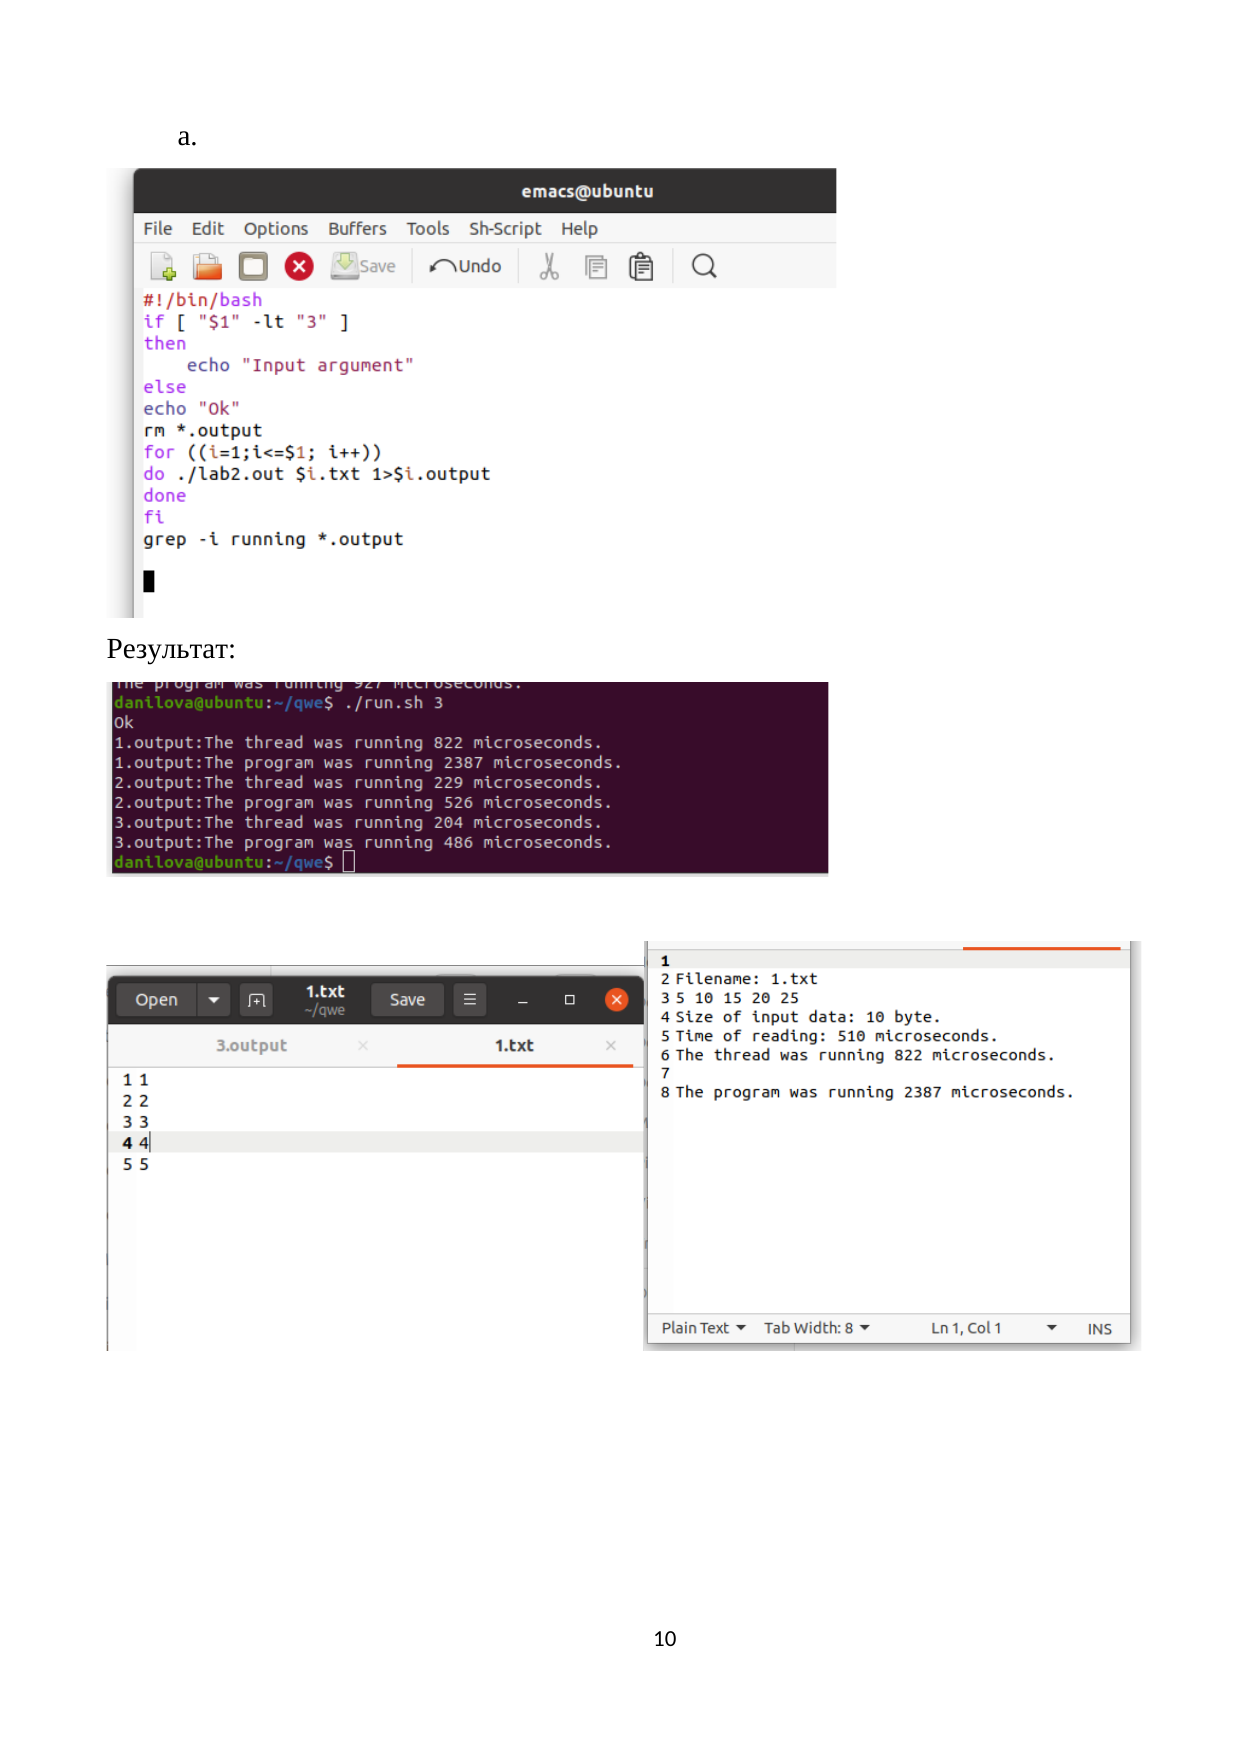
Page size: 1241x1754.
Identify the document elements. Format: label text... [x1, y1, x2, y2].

picture [106, 168, 837, 618]
text Результат: [106, 632, 1152, 665]
text a. [177, 118, 1152, 152]
picture [106, 941, 1142, 1351]
picture [106, 682, 829, 877]
